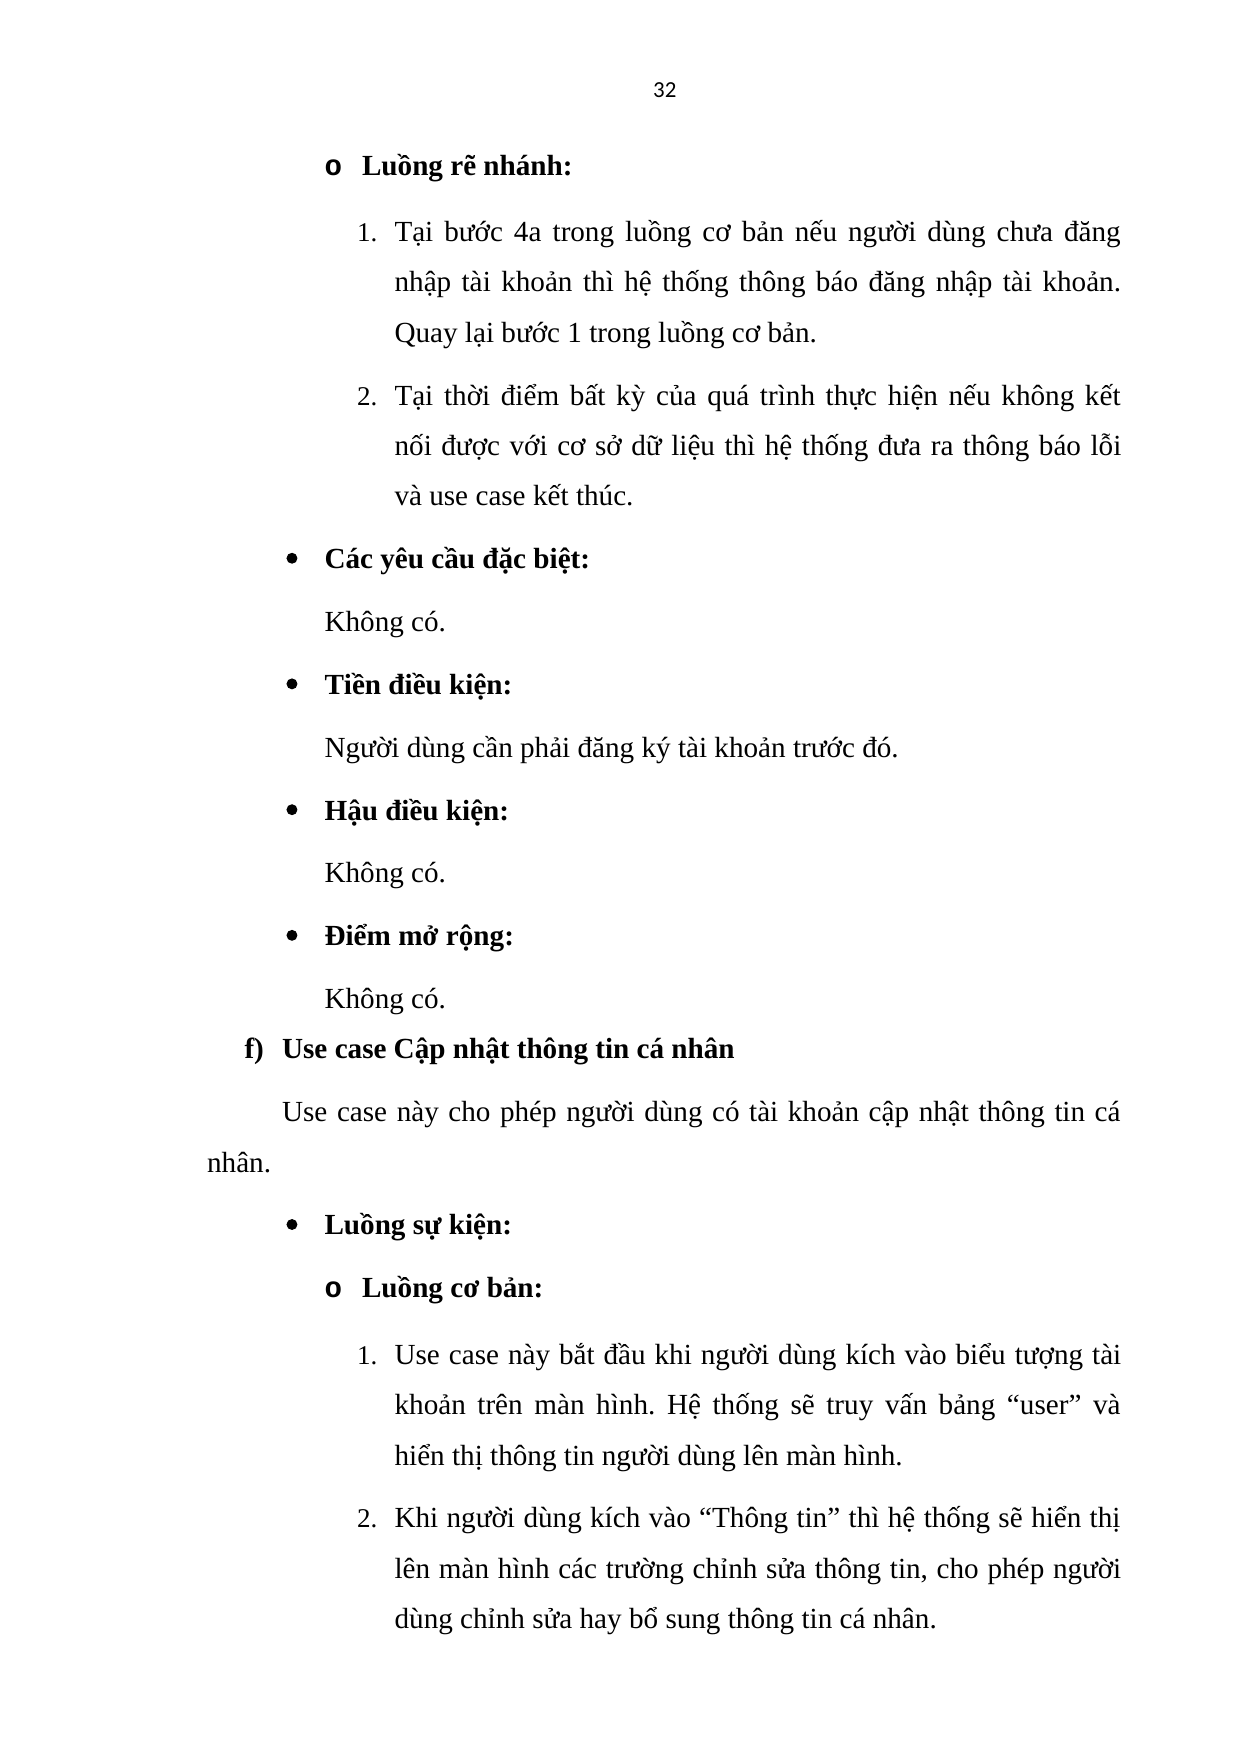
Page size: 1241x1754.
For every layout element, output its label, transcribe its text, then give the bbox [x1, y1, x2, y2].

list Không có. [282, 981, 1122, 1015]
list Use case này bắt đầu khi người dùng kích vào biểu tượng tài khoản trên màn hình. Hệ thống sẽ truy vấn bảng “user” và hiển thị thông tin người dùng lên màn hình. [357, 1337, 1122, 1471]
list Tại bước 4a trong luồng cơ bản nếu người dùng chưa đăng nhập tài khoản thì hệ thống thông báo đăng nhập tài khoản. Quay lại bước 1 trong luồng cơ bản. [357, 214, 1122, 348]
text Use case này cho phép người dùng có tài khoản cập nhật thông tin cá nhân. [207, 1094, 1122, 1178]
list Luồng rẽ nhánh: [324, 148, 1122, 184]
list Tiền điều kiện: [287, 667, 1122, 701]
list Use case Cập nhật thông tin cá nhân [244, 1032, 1122, 1065]
text Người dùng cần phải đăng ký tài khoản trước đó. [249, 730, 1122, 763]
list Điểm mở rộng: [287, 918, 1122, 952]
list Tại thời điểm bất kỳ của quá trình thực hiện nếu không kết nối được với cơ sở dữ liệu thì hệ thống đưa ra thông báo lỗi và use case kết thúc. [357, 378, 1122, 512]
text Không có. [249, 604, 1122, 638]
text Không có. [324, 856, 1122, 889]
list Luồng sự kiện: [287, 1207, 1122, 1241]
list Khi người dùng kích vào “Thông tin” thì hệ thống sẽ hiển thị lên màn hình các trường chỉnh sửa thông tin, cho phép người dùng chỉnh sửa hay bổ sung thông tin cá nhân. [357, 1500, 1122, 1634]
list Luồng cơ bản: [324, 1270, 1122, 1306]
list Hậu điều kiện: [287, 793, 1122, 826]
list Các yêu cầu đặc biệt: [287, 541, 1122, 575]
